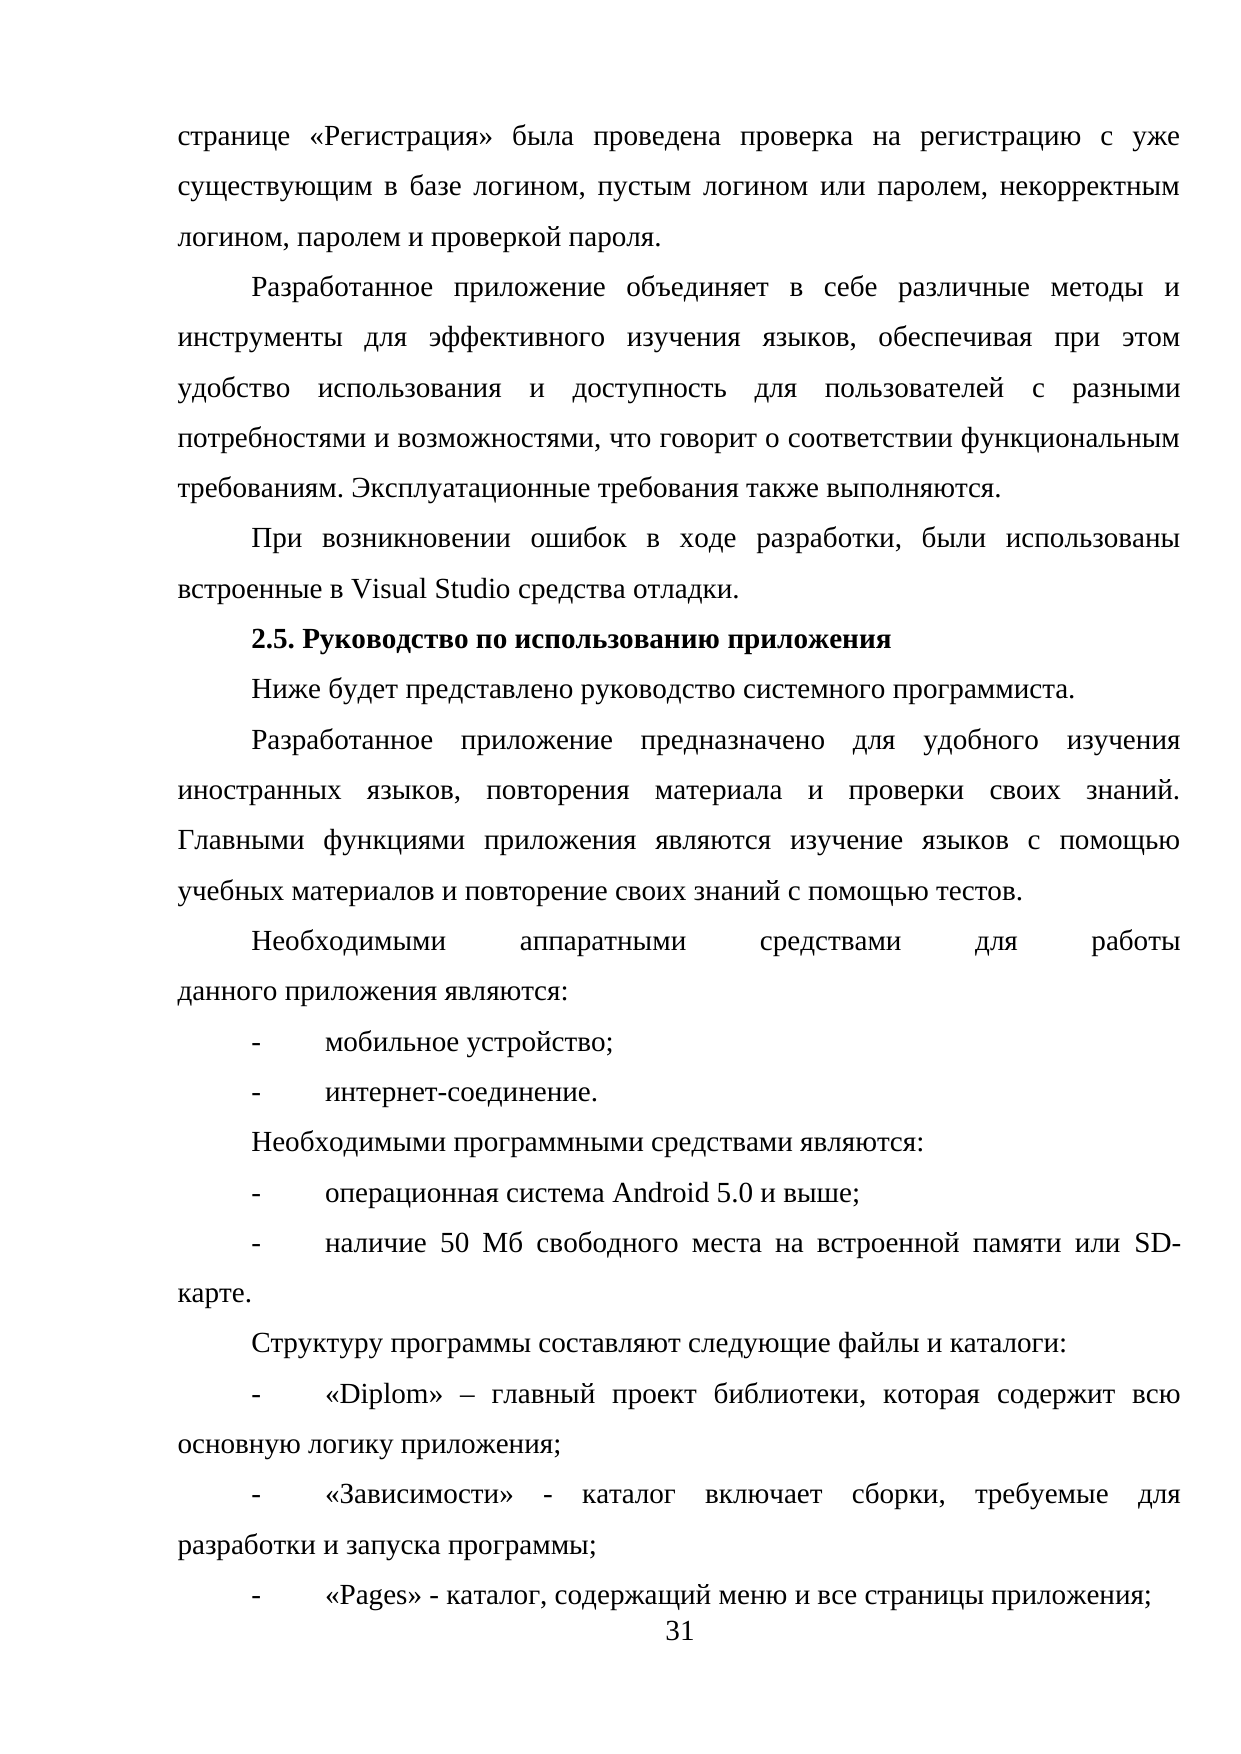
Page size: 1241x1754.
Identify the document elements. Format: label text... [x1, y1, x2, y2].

text Необходимыми программными средствами являются: [251, 1124, 1181, 1158]
text Ниже будет представлено руководство системного программиста. [177, 672, 1181, 705]
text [177, 118, 1181, 252]
list интернет-соединение. [177, 1074, 1181, 1108]
list «Diplom» – главный проект библиотеки, которая содержит всю основную логику приложения; [177, 1376, 1181, 1460]
text При возникновении ошибок в ходе разработки, были использованы встроенные в Visual Studio средства отладки. [177, 521, 1181, 604]
text Необходимыми аппаратными средствами для работы данного приложения являются: [177, 923, 1181, 1007]
list наличие 50 Мб свободного места на встроенной памяти или SD-карте. [177, 1225, 1181, 1309]
list «Pages» - каталог, содержащий меню и все страницы приложения; [177, 1577, 1181, 1611]
text Разработанное приложение объединяет в себе различные методы и инструменты для эффективного изучения языков, обеспечивая при этом удобство использования и доступность для пользователей с разными потребностями и возможностями, что говорит о соответствии функциональным требованиям. Эксплуатационные требования также выполняются. [177, 269, 1181, 504]
list мобильное устройство; [177, 1024, 1181, 1057]
list «Зависимости» - каталог включает сборки, требуемые для разработки и запуска программы; [177, 1477, 1181, 1560]
text Разработанное приложение предназначено для удобного изучения иностранных языков, повторения материала и проверки своих знаний. Главными функциями приложения являются изучение языков с помощью учебных материалов и повторение своих знаний с помощью тестов. [177, 722, 1181, 906]
text Структуру программы составляют следующие файлы и каталоги: [177, 1326, 1181, 1359]
subtitle 2.5. Руководство по использованию приложения [177, 621, 1181, 655]
list операционная система Android 5.0 и выше; [177, 1175, 1181, 1208]
